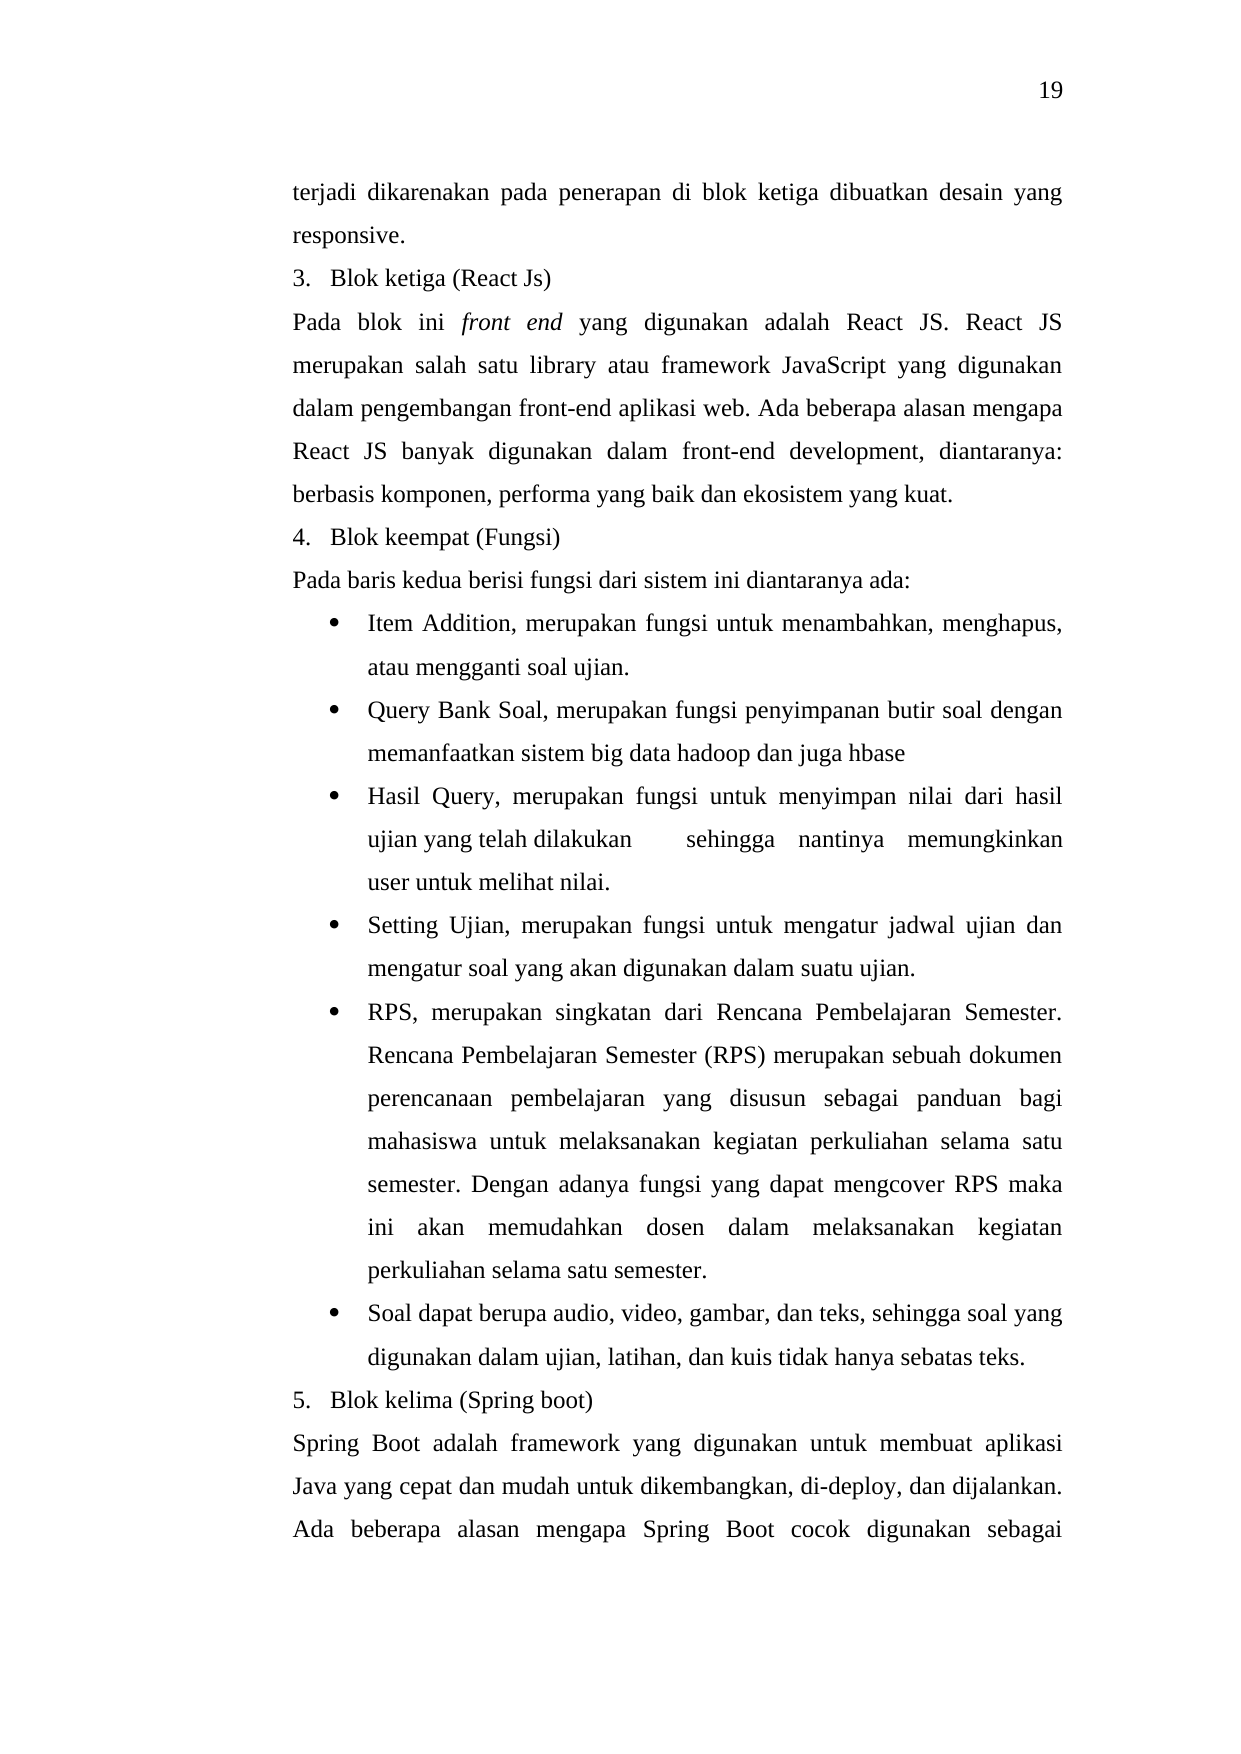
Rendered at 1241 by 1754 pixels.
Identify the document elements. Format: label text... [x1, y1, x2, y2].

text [292, 177, 1063, 249]
list Blok kelima (Spring boot) [292, 1385, 1063, 1413]
text Pada baris kedua berisi fungsi dari sistem ini diantaranya ada: [236, 565, 1063, 594]
list Blok keempat (Fungsi) [292, 522, 1063, 551]
text Pada blok ini front end yang digunakan adalah React JS. React JS merupakan salah satu library atau framework JavaScript yang digunakan dalam pengembangan front-end aplikasi web. Ada beberapa alasan mengapa React JS banyak digunakan dalam front-end development, diantaranya: berbasis komponen, performa yang baik dan ekosistem yang kuat. [292, 307, 1063, 508]
list Soal dapat berupa audio, video, gambar, dan teks, sehingga soal yang digunakan dalam ujian, latihan, dan kuis tidak hanya sebatas teks. [330, 1298, 1063, 1370]
list Blok ketiga (React Js) [292, 263, 1063, 292]
list RPS, merupakan singkatan dari Rencana Pembelajaran Semester. Rencana Pembelajaran Semester (RPS) merupakan sebuah dokumen perencanaan pembelajaran yang disusun sebagai panduan bagi mahasiswa untuk melaksanakan kegiatan perkuliahan selama satu semester. Dengan adanya fungsi yang dapat mengcover RPS maka ini akan memudahkan dosen dalam melaksanakan kegiatan perkuliahan selama satu semester. [330, 997, 1063, 1284]
list Item Addition, merupakan fungsi untuk menambahkan, menghapus, atau mengganti soal ujian. [330, 608, 1063, 680]
list Query Bank Soal, merupakan fungsi penyimpanan butir soal dengan memanfaatkan sistem big data hadoop dan juga hbase [330, 695, 1063, 767]
list Hasil Query, merupakan fungsi untuk menyimpan nilai dari hasil ujian yang telah dilakukan sehingga nantinya memungkinkan user untuk melihat nilai. [330, 781, 1063, 896]
list Setting Ujian, merupakan fungsi untuk mengatur jadwal ujian dan mengatur soal yang akan digunakan dalam suatu ujian. [330, 910, 1063, 982]
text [292, 1428, 1063, 1543]
